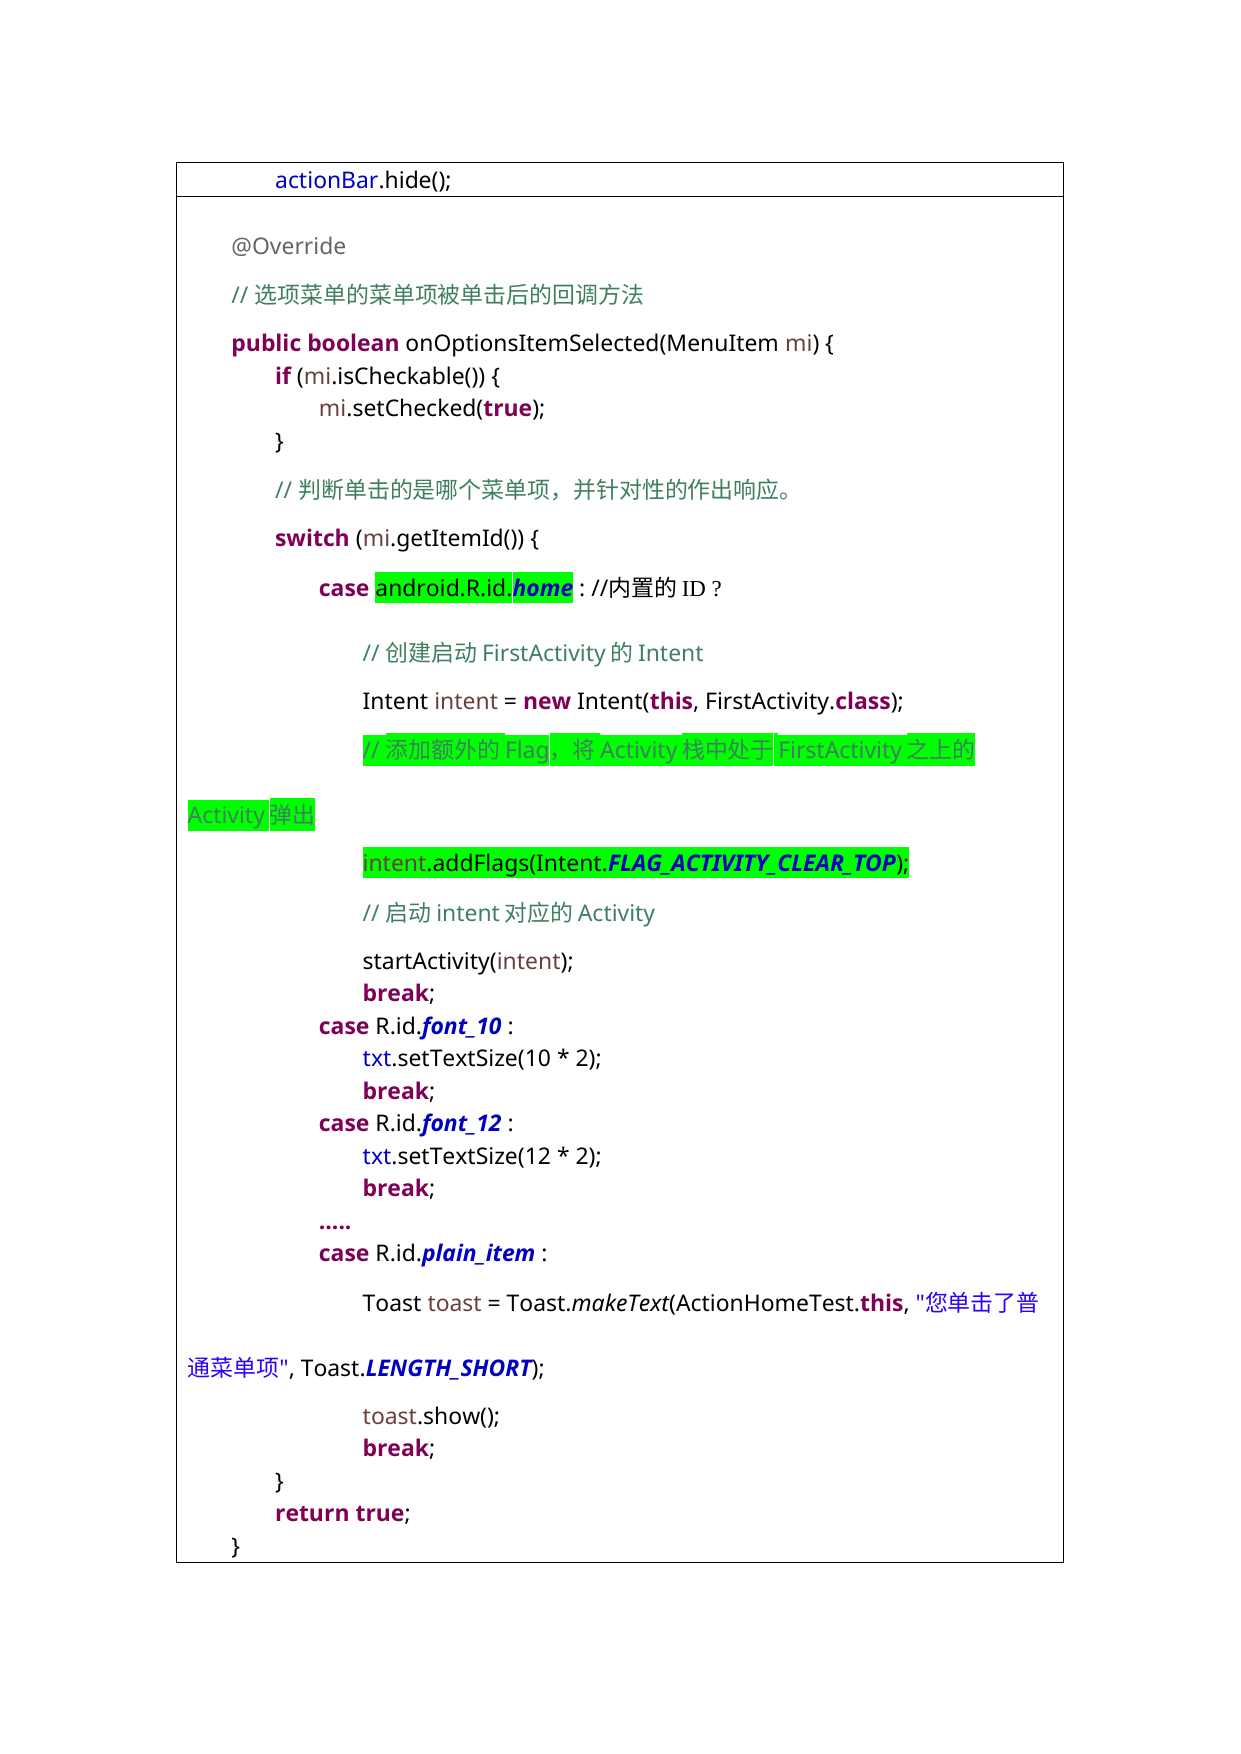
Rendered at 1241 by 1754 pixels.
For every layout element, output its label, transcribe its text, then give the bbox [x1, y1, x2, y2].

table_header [177, 163, 1063, 196]
table_cell @Override // 选项菜单的菜单项被单击后的回调方法 public boolean onOptionsItemSelected(MenuItem mi) { if (mi.isCheckable()) { mi.setChecked(true); } // 判断单击的是哪个菜单项，并针对性的作出响应。 switch (mi.getItemId()) { case android.R.id.home : //内置的ID ? // 创建启动FirstActivity的Intent Intent intent = new Intent(this, FirstActivity.class); // 添加额外的Flag，将Activity栈中处于FirstActivity之上的Activity弹出 intent.addFlags(Intent.FLAG_ACTIVITY_CLEAR_TOP); // 启动intent对应的Activity startActivity(intent); break; case R.id.font_10 : txt.setTextSize(10 * 2); break; case R.id.font_12 : txt.setTextSize(12 * 2); break; ..... case R.id.plain_item : Toast toast = Toast.makeText(ActionHomeTest.this, "您单击了普通菜单项", Toast.LENGTH_SHORT); toast.show(); break; } return true; } [177, 197, 1063, 1562]
